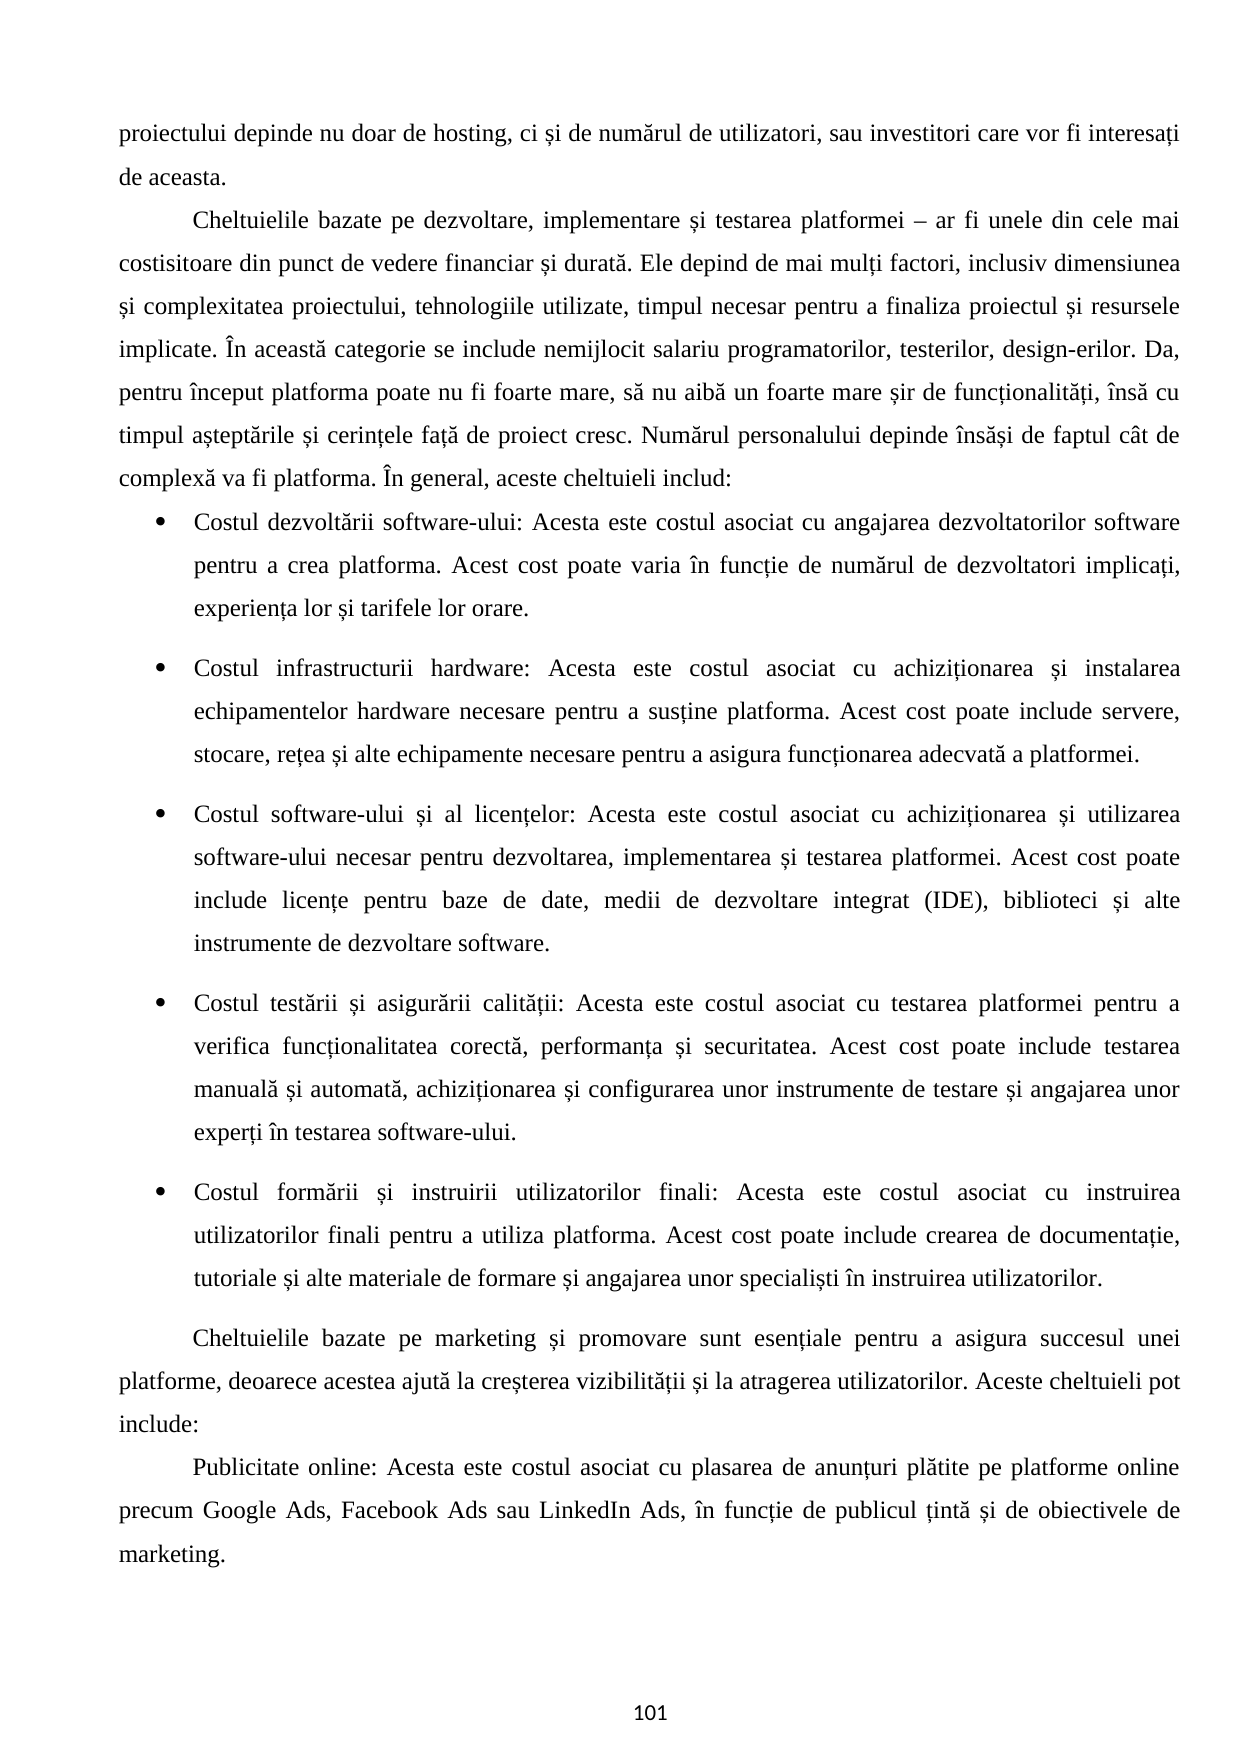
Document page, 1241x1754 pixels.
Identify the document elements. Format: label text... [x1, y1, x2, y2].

text Cheltuielile bazate pe dezvoltare, implementare și testarea platformei – ar fi unele din cele mai costisitoare din punct de vedere financiar și durată. Ele depind de mai mulți factori, inclusiv dimensiunea și complexitatea proiectului, tehnologiile utilizate, timpul necesar pentru a finaliza proiectul și resursele implicate. În această categorie se include nemijlocit salariu programatorilor, testerilor, design-erilor. Da, pentru început platforma poate nu fi foarte mare, să nu aibă un foarte mare șir de funcționalități, însă cu timpul așteptările și cerințele față de proiect cresc. Numărul personalului depinde însăși de faptul cât de complexă va fi platforma. În general, aceste cheltuieli includ: [118, 205, 1182, 492]
list Costul testării și asigurării calității: Acesta este costul asociat cu testarea platformei pentru a verifica funcționalitatea corectă, performanța și securitatea. Acest cost poate include testarea manuală și automată, achiziționarea și configurarea unor instrumente de testare și angajarea unor experți în testarea software-ului. [156, 988, 1182, 1146]
list Costul dezvoltării software-ului: Acesta este costul asociat cu angajarea dezvoltatorilor software pentru a crea platforma. Acest cost poate varia în funcție de numărul de dezvoltatori implicați, experiența lor și tarifele lor orare. [156, 507, 1182, 622]
list Costul infrastructurii hardware: Acesta este costul asociat cu achiziționarea și instalarea echipamentelor hardware necesare pentru a susține platforma. Acest cost poate include servere, stocare, rețea și alte echipamente necesare pentru a asigura funcționarea adecvată a platformei. [156, 653, 1182, 768]
list Costul software-ului și al licențelor: Acesta este costul asociat cu achiziționarea și utilizarea software-ului necesar pentru dezvoltarea, implementarea și testarea platformei. Acest cost poate include licențe pentru baze de date, medii de dezvoltare integrat (IDE), biblioteci și alte instrumente de dezvoltare software. [156, 799, 1182, 957]
text Publicitate online: Acesta este costul asociat cu plasarea de anunțuri plătite pe platforme online precum Google Ads, Facebook Ads sau LinkedIn Ads, în funcție de publicul țintă și de obiectivele de marketing. [118, 1452, 1182, 1567]
list Costul formării și instruirii utilizatorilor finali: Acesta este costul asociat cu instruirea utilizatorilor finali pentru a utiliza platforma. Acest cost poate include crearea de documentație, tutoriale și alte materiale de formare și angajarea unor specialiști în instruirea utilizatorilor. [156, 1177, 1182, 1292]
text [118, 118, 1182, 190]
text Cheltuielile bazate pe marketing și promovare sunt esențiale pentru a asigura succesul unei platforme, deoarece acestea ajută la creșterea vizibilității și la atragerea utilizatorilor. Aceste cheltuieli pot include: [118, 1323, 1182, 1438]
